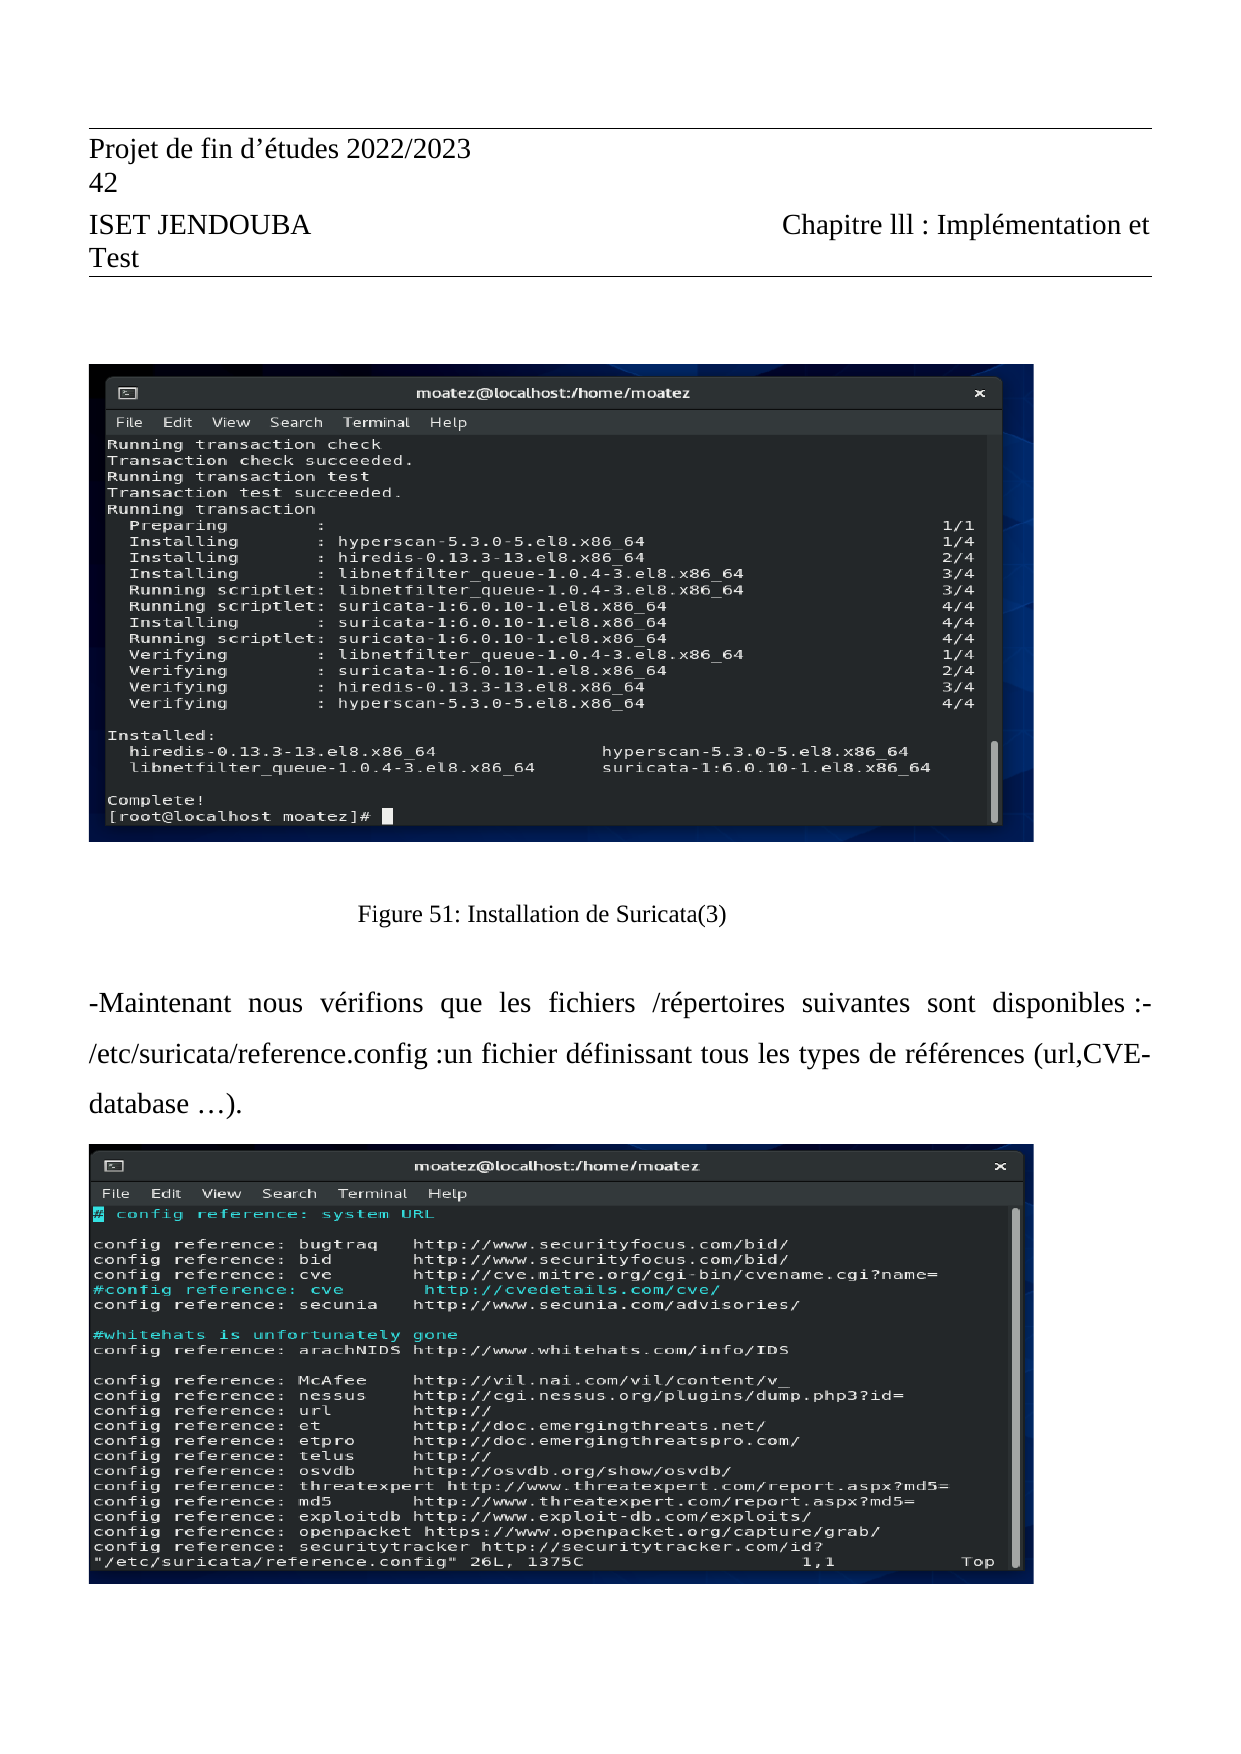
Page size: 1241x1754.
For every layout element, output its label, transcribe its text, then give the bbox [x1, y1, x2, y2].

text Projet de fin d’études 2022/2023 42 [89, 129, 1152, 198]
text Figure 51: Installation de Suricata(3) [89, 899, 1152, 928]
picture [88, 364, 1034, 842]
text ISET JENDOUBA Chapitre lll : Implémentation et Test [89, 207, 1152, 276]
picture [88, 1144, 1034, 1584]
text -Maintenant nous vérifions que les fichiers /répertoires suivantes sont disponibles :- /etc/suricata/reference.config :un fichier définissant tous les types de références (url,CVE-database …). [89, 985, 1152, 1119]
